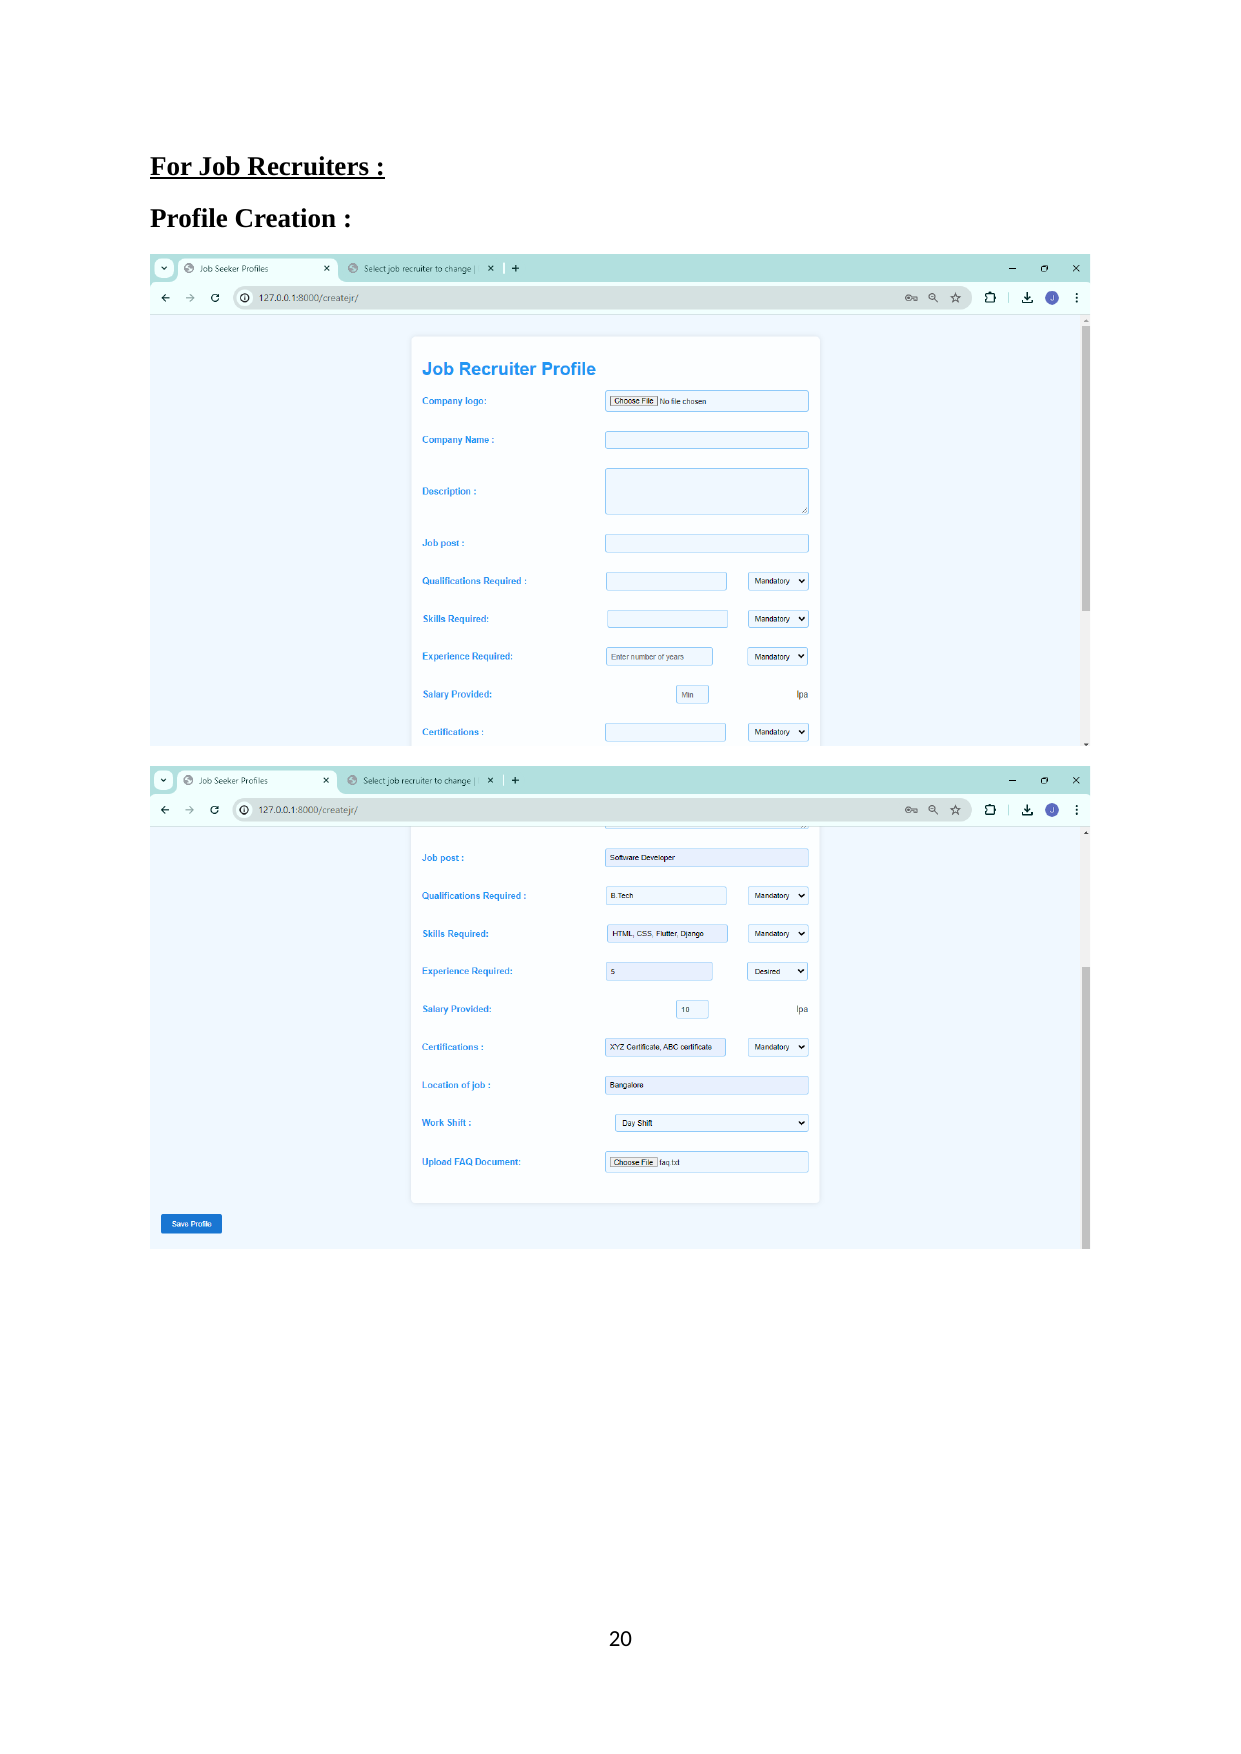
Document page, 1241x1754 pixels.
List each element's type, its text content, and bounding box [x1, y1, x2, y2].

picture [150, 254, 1091, 746]
text Profile Creation : [150, 202, 1090, 233]
picture [150, 766, 1091, 1249]
text For Job Recruiters : [150, 150, 1090, 181]
